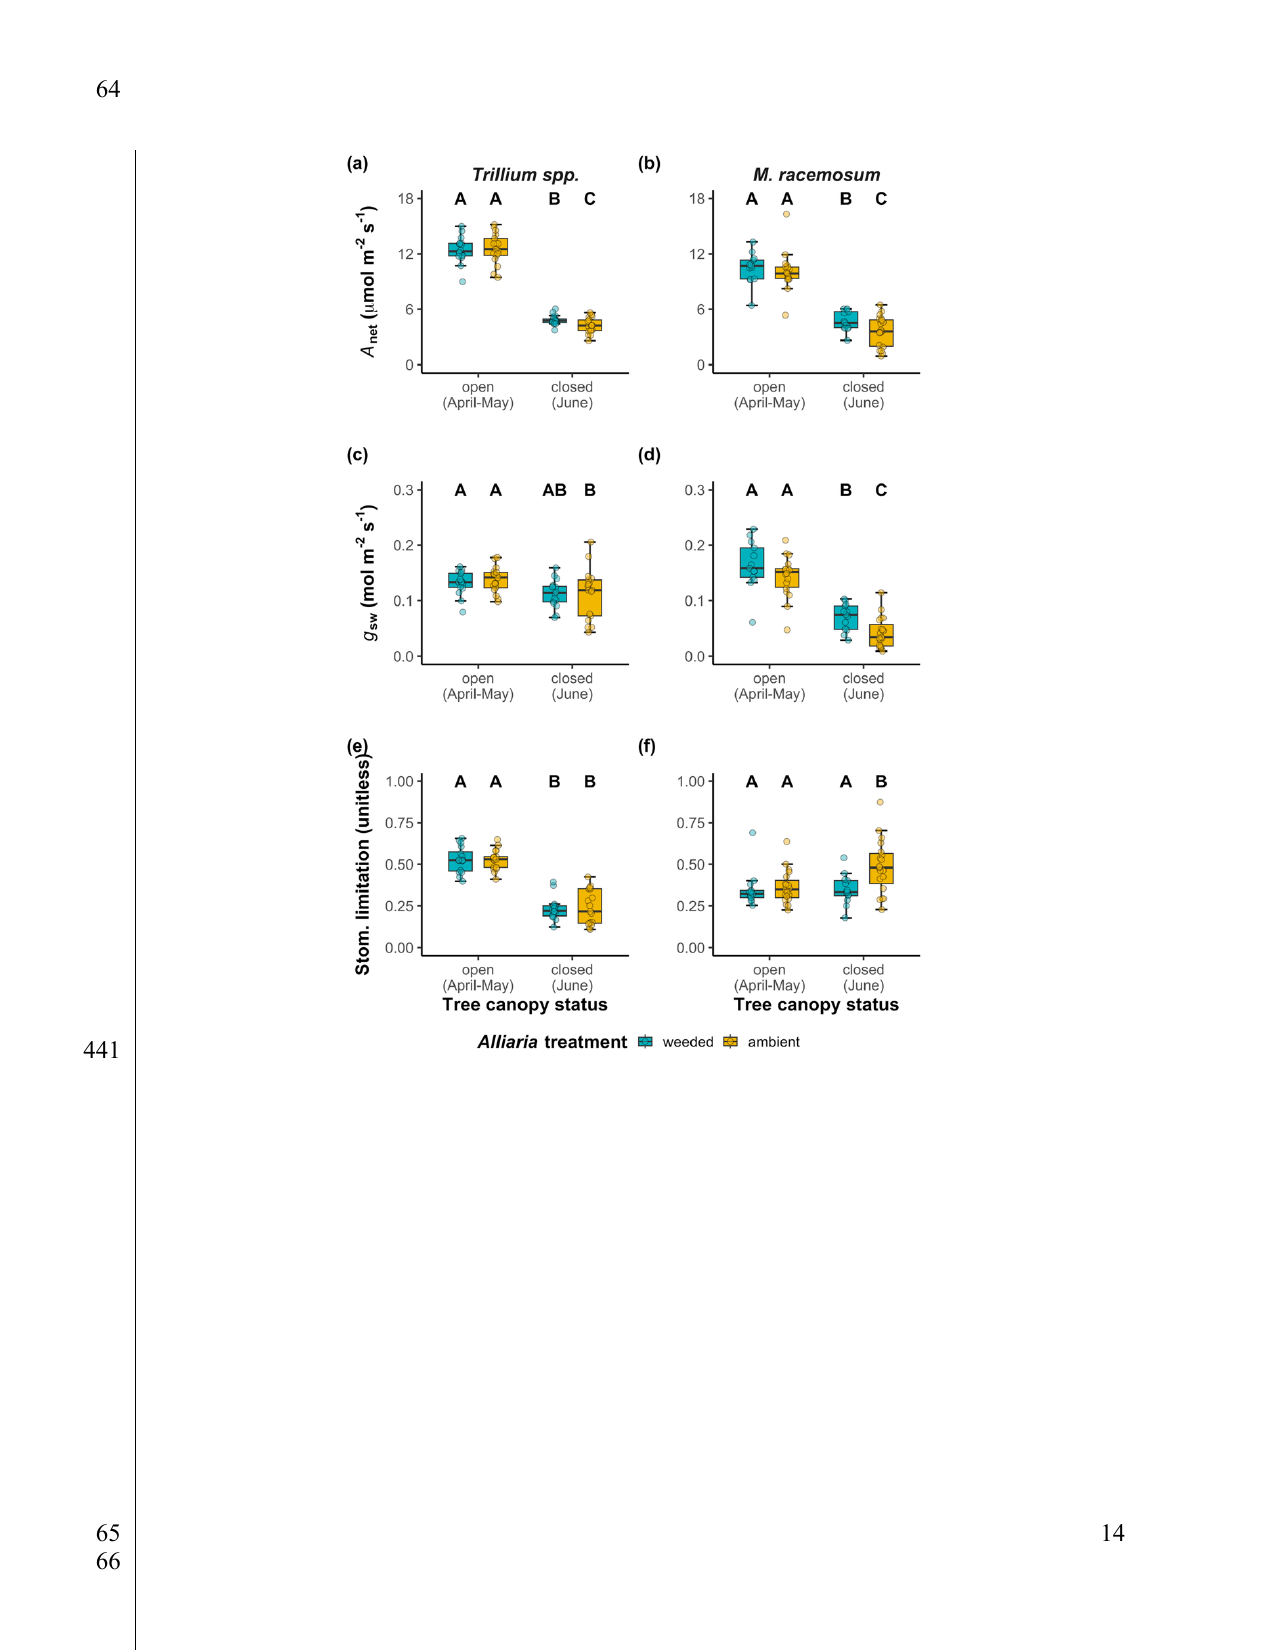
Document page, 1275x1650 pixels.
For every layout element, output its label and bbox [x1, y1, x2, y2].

picture [346, 150, 929, 1059]
